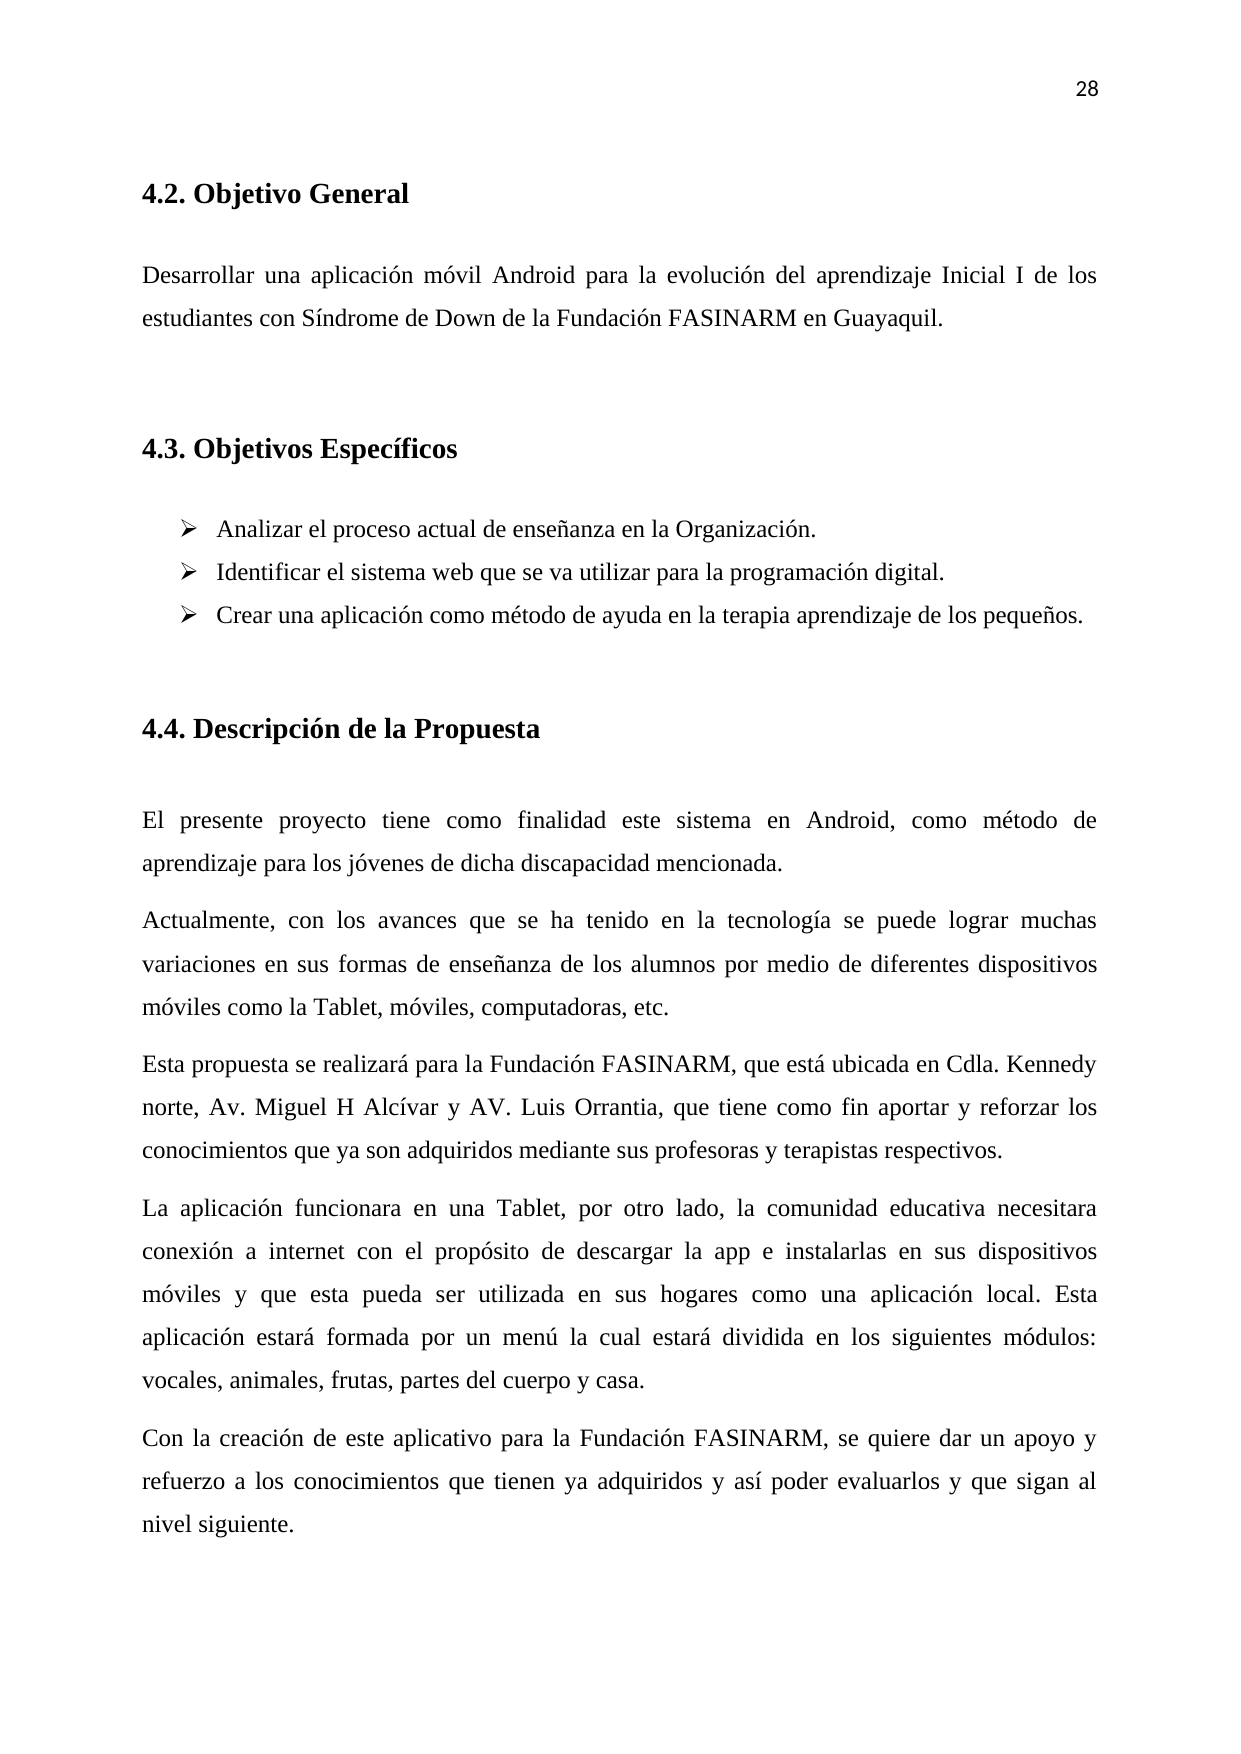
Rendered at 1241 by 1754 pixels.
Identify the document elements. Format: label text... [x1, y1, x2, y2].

text Desarrollar una aplicación móvil Android para la evolución del aprendizaje Inicial I de los estudiantes con Síndrome de Down de la Fundación FASINARM en Guayaquil. [142, 260, 1098, 332]
list Identificar el sistema web que se va utilizar para la programación digital. [179, 557, 1098, 586]
subtitle 4.2. Objetivo General [142, 177, 1098, 210]
text Esta propuesta se realizará para la Fundación FASINARM, que está ubicada en Cdla. Kennedy norte, Av. Miguel H Alcívar y AV. Luis Orrantia, que tiene como fin aportar y reforzar los conocimientos que ya son adquiridos mediante sus profesoras y terapistas respectivos. [142, 1049, 1098, 1164]
text Con la creación de este aplicativo para la Fundación FASINARM, se quiere dar un apoyo y refuerzo a los conocimientos que tienen ya adquiridos y así poder evaluarlos y que sigan al nivel siguiente. [142, 1423, 1098, 1538]
list Analizar el proceso actual de enseñanza en la Organización. [179, 514, 1098, 542]
subtitle 4.3. Objetivos Específicos [142, 431, 1098, 464]
list Crear una aplicación como método de ayuda en la terapia aprendizaje de los pequeños. [179, 600, 1098, 629]
text La aplicación funcionara en una Tablet, por otro lado, la comunidad educativa necesitara conexión a internet con el propósito de descargar la app e instalarlas en sus dispositivos móviles y que esta pueda ser utilizada en sus hogares como una aplicación local. Esta aplicación estará formada por un menú la cual estará dividida en los siguientes módulos: vocales, animales, frutas, partes del cuerpo y casa. [142, 1193, 1098, 1394]
text Actualmente, con los avances que se ha tenido en la tecnología se puede lograr muchas variaciones en sus formas de enseñanza de los alumnos por medio de diferentes dispositivos móviles como la Tablet, móviles, computadoras, etc. [142, 906, 1098, 1021]
text El presente proyecto tiene como finalidad este sistema en Android, como método de aprendizaje para los jóvenes de dicha discapacidad mencionada. [142, 805, 1098, 877]
subtitle 4.4. Descripción de la Propuesta [142, 711, 1098, 745]
